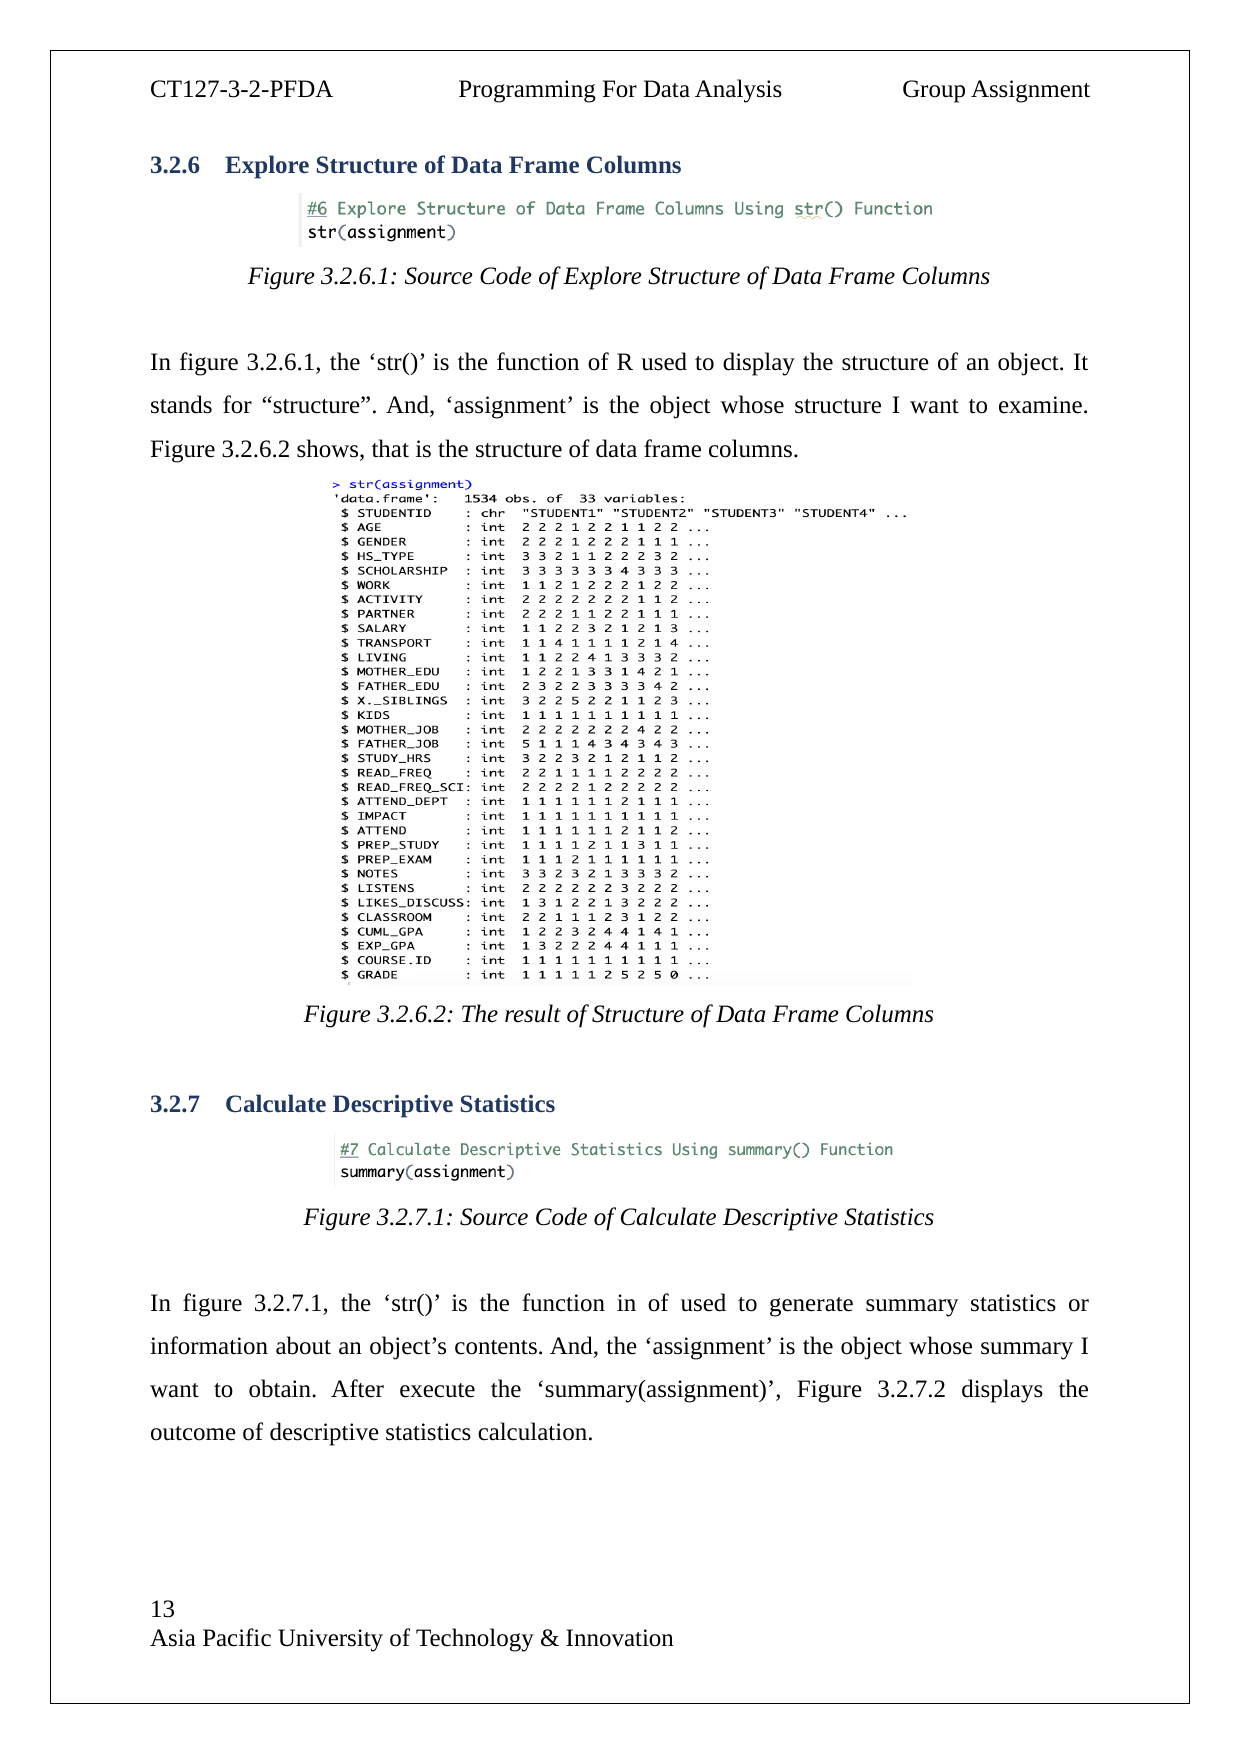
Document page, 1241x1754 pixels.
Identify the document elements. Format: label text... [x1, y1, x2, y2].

picture [327, 476, 913, 985]
text In figure 3.2.7.1, the ‘str()’ is the function in of used to generate summary statistics or information about an object’s contents. And, the ‘assignment’ is the object whose summary I want to obtain. After execute the ‘summary(assignment)’, Figure 3.2.7.2 displays the outcome of descriptive statistics calculation. [150, 1288, 1090, 1446]
picture [298, 193, 942, 247]
text In figure 3.2.6.1, the ‘str()’ is the function of R used to display the structure of an object. It stands for “structure”. And, ‘assignment’ is the object whose structure I want to examine. Figure 3.2.6.2 shows, that is the structure of data frame columns. [150, 347, 1090, 462]
subtitle 3.2.6 Explore Structure of Data Frame Columns [150, 150, 1090, 179]
text Figure 3.2.7.1: Source Code of Calculate Descriptive Statistics [150, 1202, 1090, 1231]
picture [334, 1132, 907, 1188]
subtitle 3.2.7 Calculate Descriptive Statistics [150, 1089, 1090, 1118]
text Figure 3.2.6.2: The result of Structure of Data Frame Columns [150, 999, 1090, 1028]
